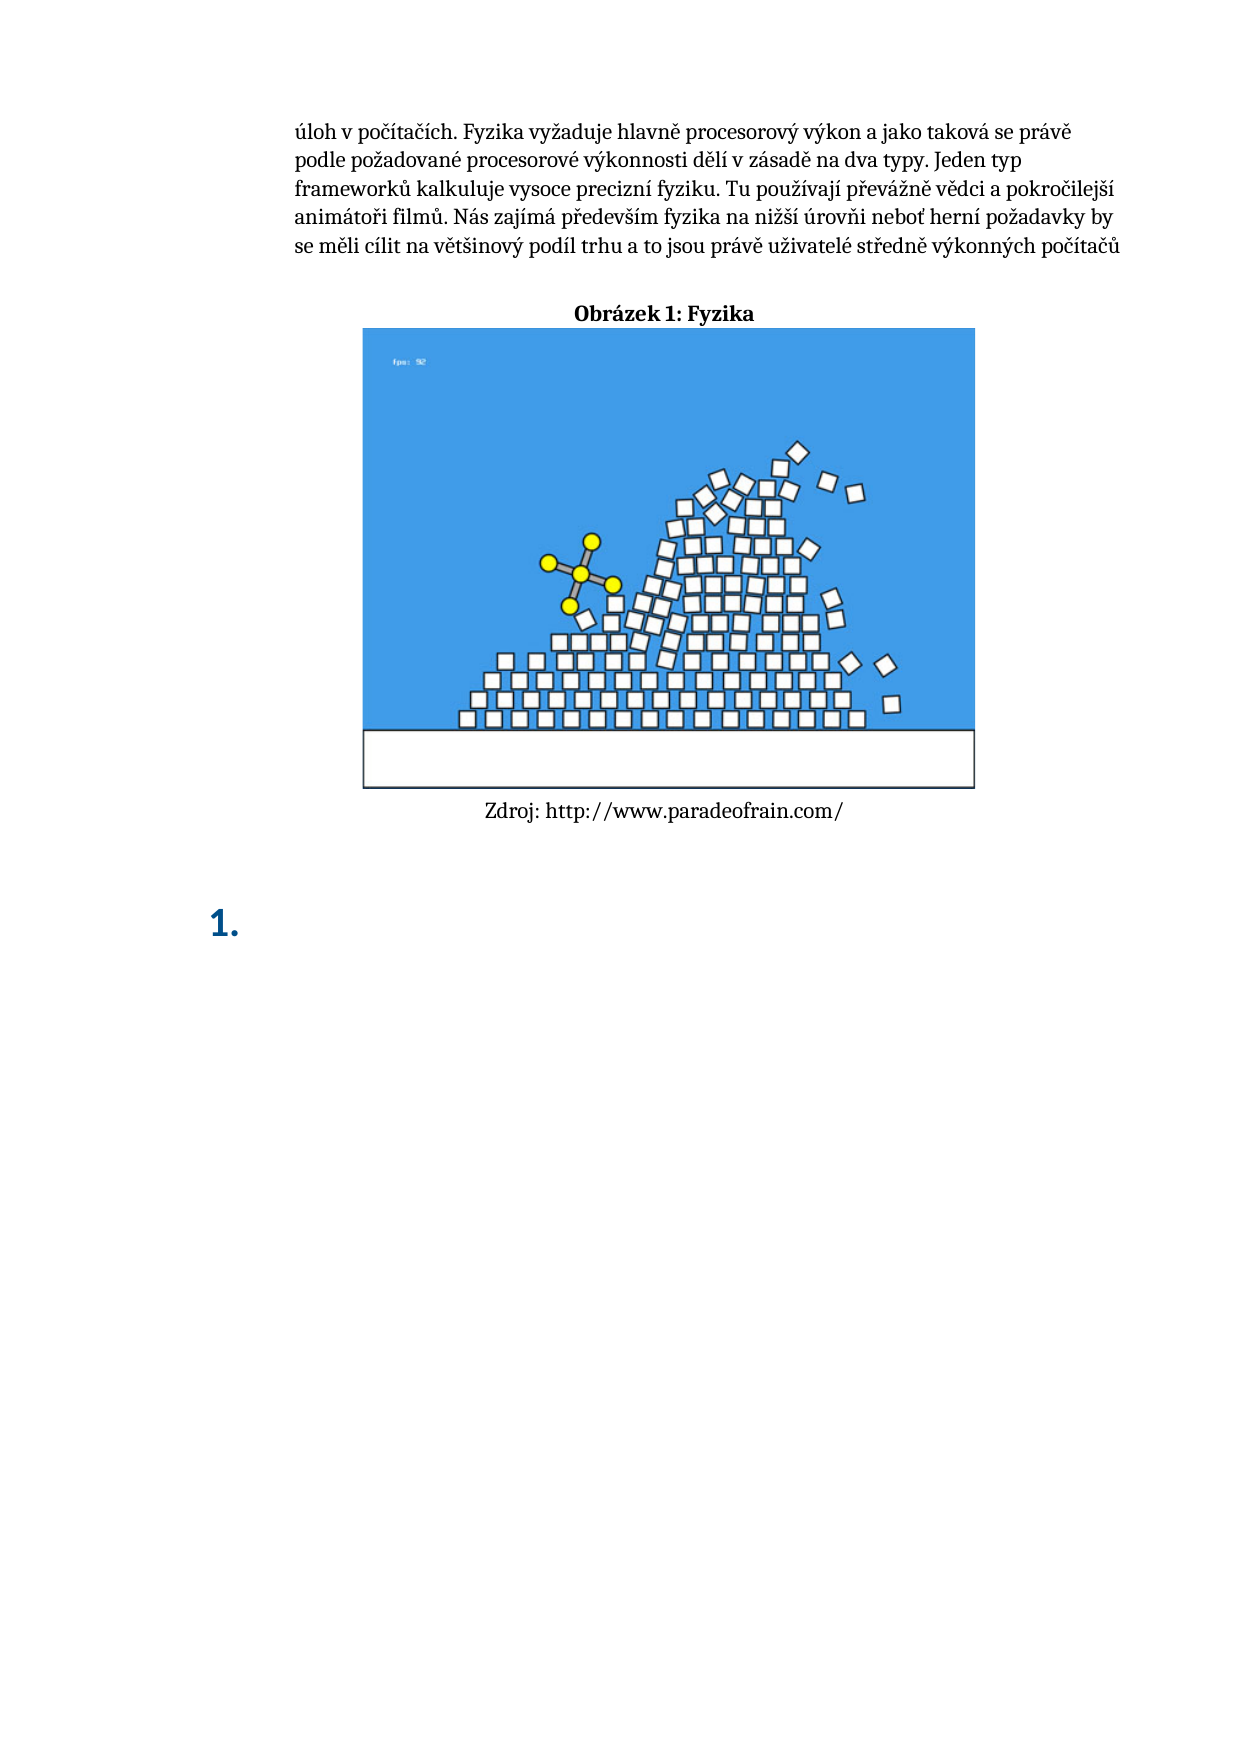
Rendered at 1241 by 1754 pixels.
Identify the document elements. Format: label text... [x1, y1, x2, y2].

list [294, 119, 1123, 259]
text Obrázek 1: Fyzika [207, 300, 1122, 327]
picture [362, 328, 976, 789]
text Zdroj: http://www.paradeofrain.com/ [207, 797, 1122, 882]
